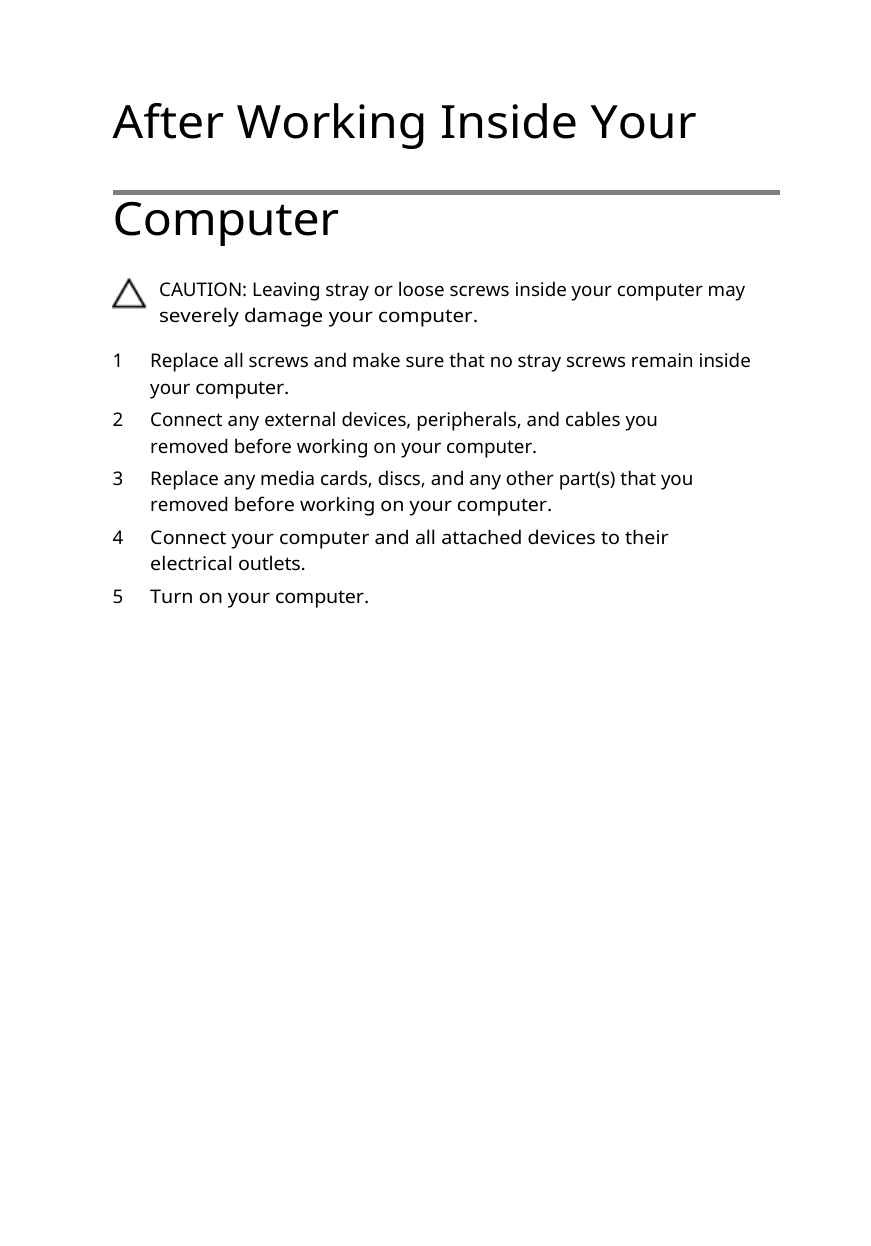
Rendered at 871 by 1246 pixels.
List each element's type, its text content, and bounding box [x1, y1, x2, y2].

list Replace all screws and make sure that no stray screws remain inside your computer. [112, 348, 776, 399]
picture [111, 278, 147, 309]
subtitle After Working Inside Your Computer [112, 96, 797, 249]
list Turn on your computer. [112, 583, 797, 609]
list Connect any external devices, peripherals, and cables you removed before working on your computer. [112, 407, 727, 458]
list Replace any media cards, discs, and any other part(s) that you removed before working on your computer. [112, 466, 758, 517]
text CAUTION: Leaving stray or loose screws inside your computer may severely damage your computer. [159, 276, 779, 328]
list Connect your computer and all attached devices to their electrical outlets. [112, 524, 718, 576]
